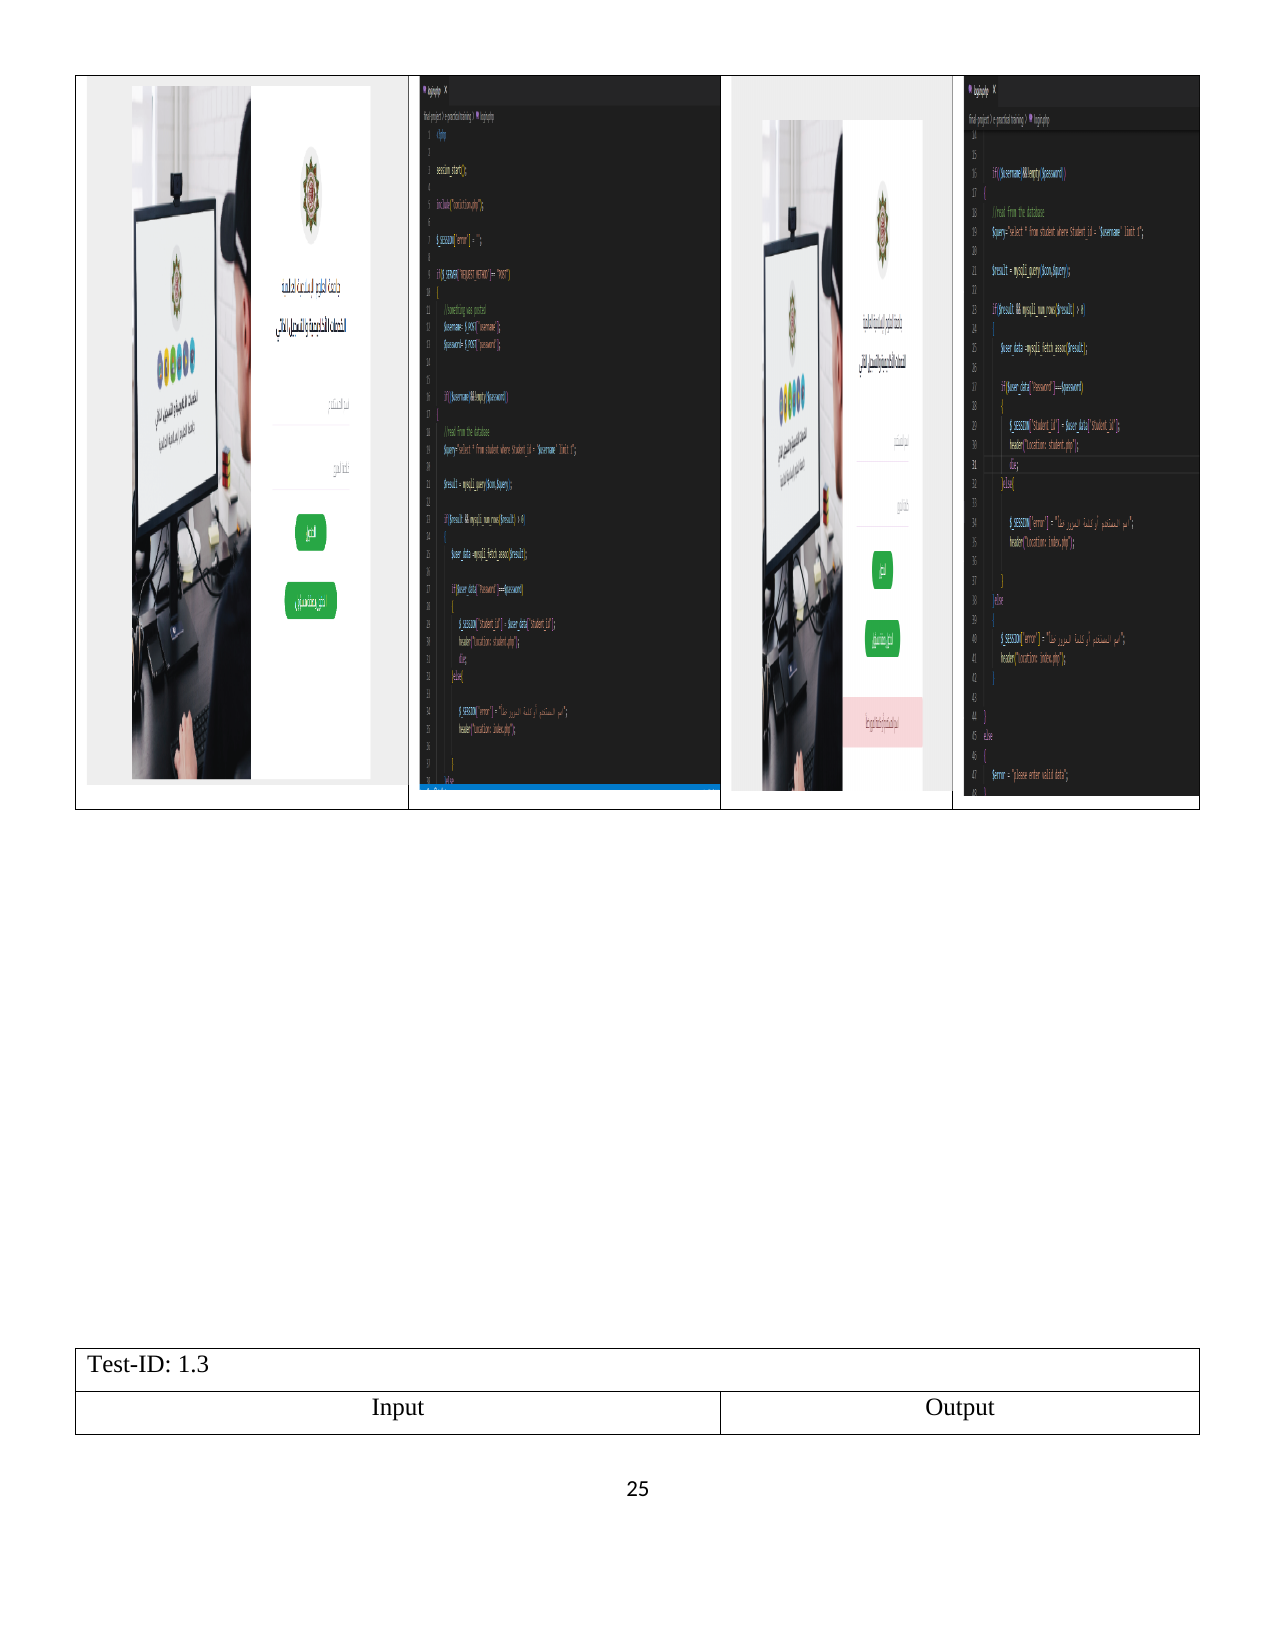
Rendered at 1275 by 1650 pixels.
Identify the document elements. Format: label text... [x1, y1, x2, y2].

picture [731, 76, 953, 791]
table_header Test-ID: 1.3 [76, 1349, 1199, 1391]
table_cell [721, 76, 952, 809]
picture [86, 76, 409, 785]
table_cell [953, 76, 1199, 809]
table_cell [409, 76, 720, 809]
picture [419, 76, 721, 790]
table_cell [76, 76, 408, 809]
table_cell Input [76, 1392, 720, 1434]
picture [963, 76, 1200, 796]
table_cell Output [721, 1392, 1199, 1434]
